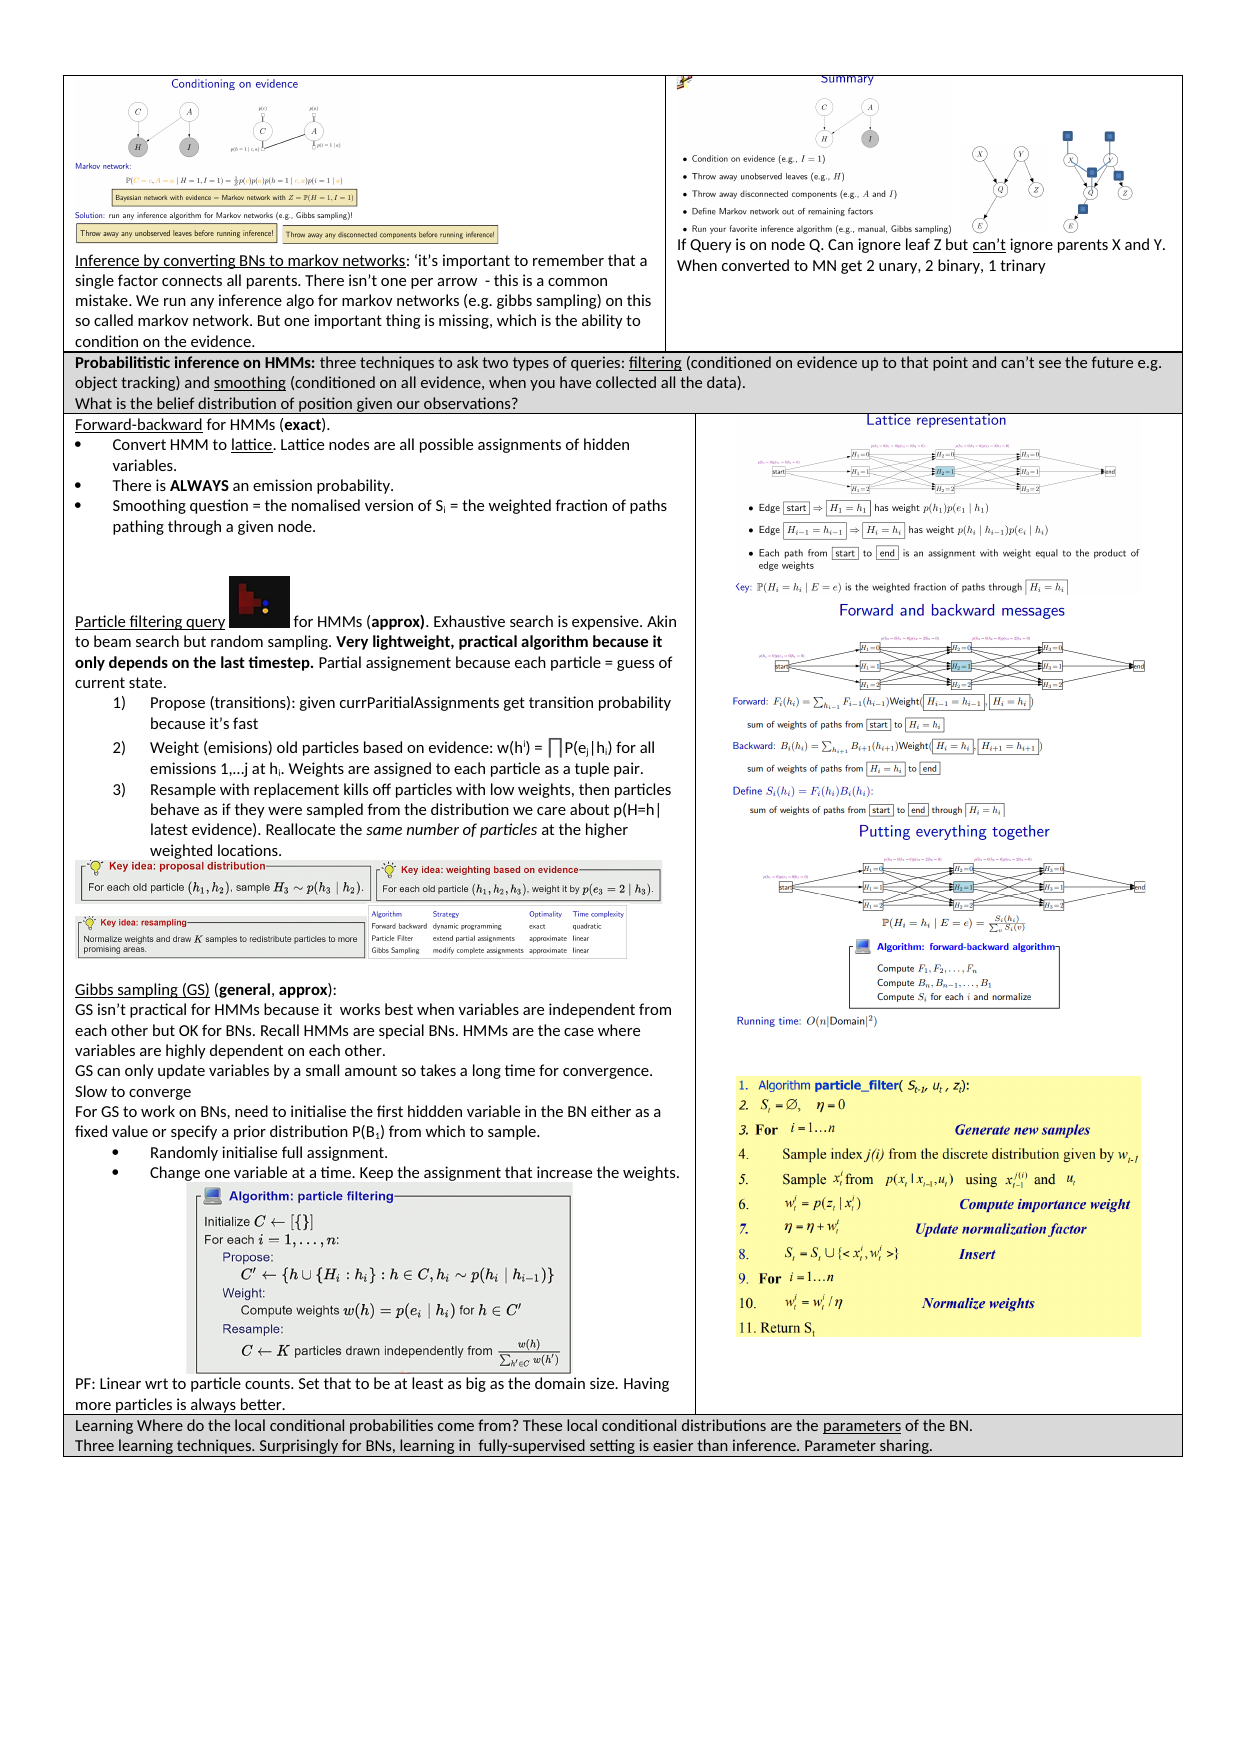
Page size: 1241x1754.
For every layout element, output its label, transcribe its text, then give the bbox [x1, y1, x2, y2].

picture [75, 76, 499, 244]
table_cell Forward-backward for HMMs (exact). Convert HMM to lattice. Lattice nodes are all possible assignments of hidden variables. There is ALWAYS an emission probability. Smoothing question = the nomalised version of Si = the weighted fraction of paths pathing through a given node. Particle filtering query for HMMs (approx). Exhaustive search is expensive. Akin to beam search but random sampling. Very lightweight, practical algorithm because it only depends on the last timestep. Partial assignement because each particle = guess of current state. Propose (transitions): given currParitialAssignments get transition probability because it’s fast Weight (emisions) old particles based on evidence: w(hi) = ∏P(ej|hi) for all emissions 1,…j at hi. Weights are assigned to each particle as a tuple pair. Resample with replacement kills off particles with low weights, then particles behave as if they were sampled from the distribution we care about p(H=h| latest evidence). Reallocate the same number of particles at the higher weighted locations. Gibbs sampling (GS) (general, approx): GS isn’t practical for HMMs because it works best when variables are independent from each other but OK for BNs. Recall HMMs are special BNs. HMMs are the case where variables are highly dependent on each other. GS can only update variables by a small amount so takes a long time for convergence. Slow to converge For GS to work on BNs, need to initialise the first hiddden variable in the BN either as a fixed value or specify a prior distribution P(B1) from which to sample. Randomly initialise full assignment. Change one variable at a time. Keep the assignment that increase the weights. PF: Linear wrt to particle counts. Set that to be at least as big as the domain size. Having more particles is always better. [64, 414, 695, 1414]
picture [75, 860, 663, 959]
picture [736, 1076, 1142, 1337]
picture [186, 1182, 573, 1374]
picture [229, 576, 290, 628]
picture [728, 414, 1150, 1031]
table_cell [666, 76, 1182, 351]
picture [676, 76, 953, 235]
picture [958, 127, 1135, 235]
table_cell Probabilitistic inference on HMMs: three techniques to ask two types of queries: filtering (conditioned on evidence up to that point and can’t see the future e.g. object tracking) and smoothing (conditioned on all evidence, when you have collected all the data). What is the belief distribution of position given our observations? [64, 353, 1182, 413]
table_cell [696, 414, 1182, 1414]
table_cell Learning Where do the local conditional probabilities come from? These local conditional distributions are the parameters of the BN. Three learning techniques. Surprisingly for BNs, learning in fully-supervised setting is easier than inference. Parameter sharing. [64, 1415, 1182, 1456]
